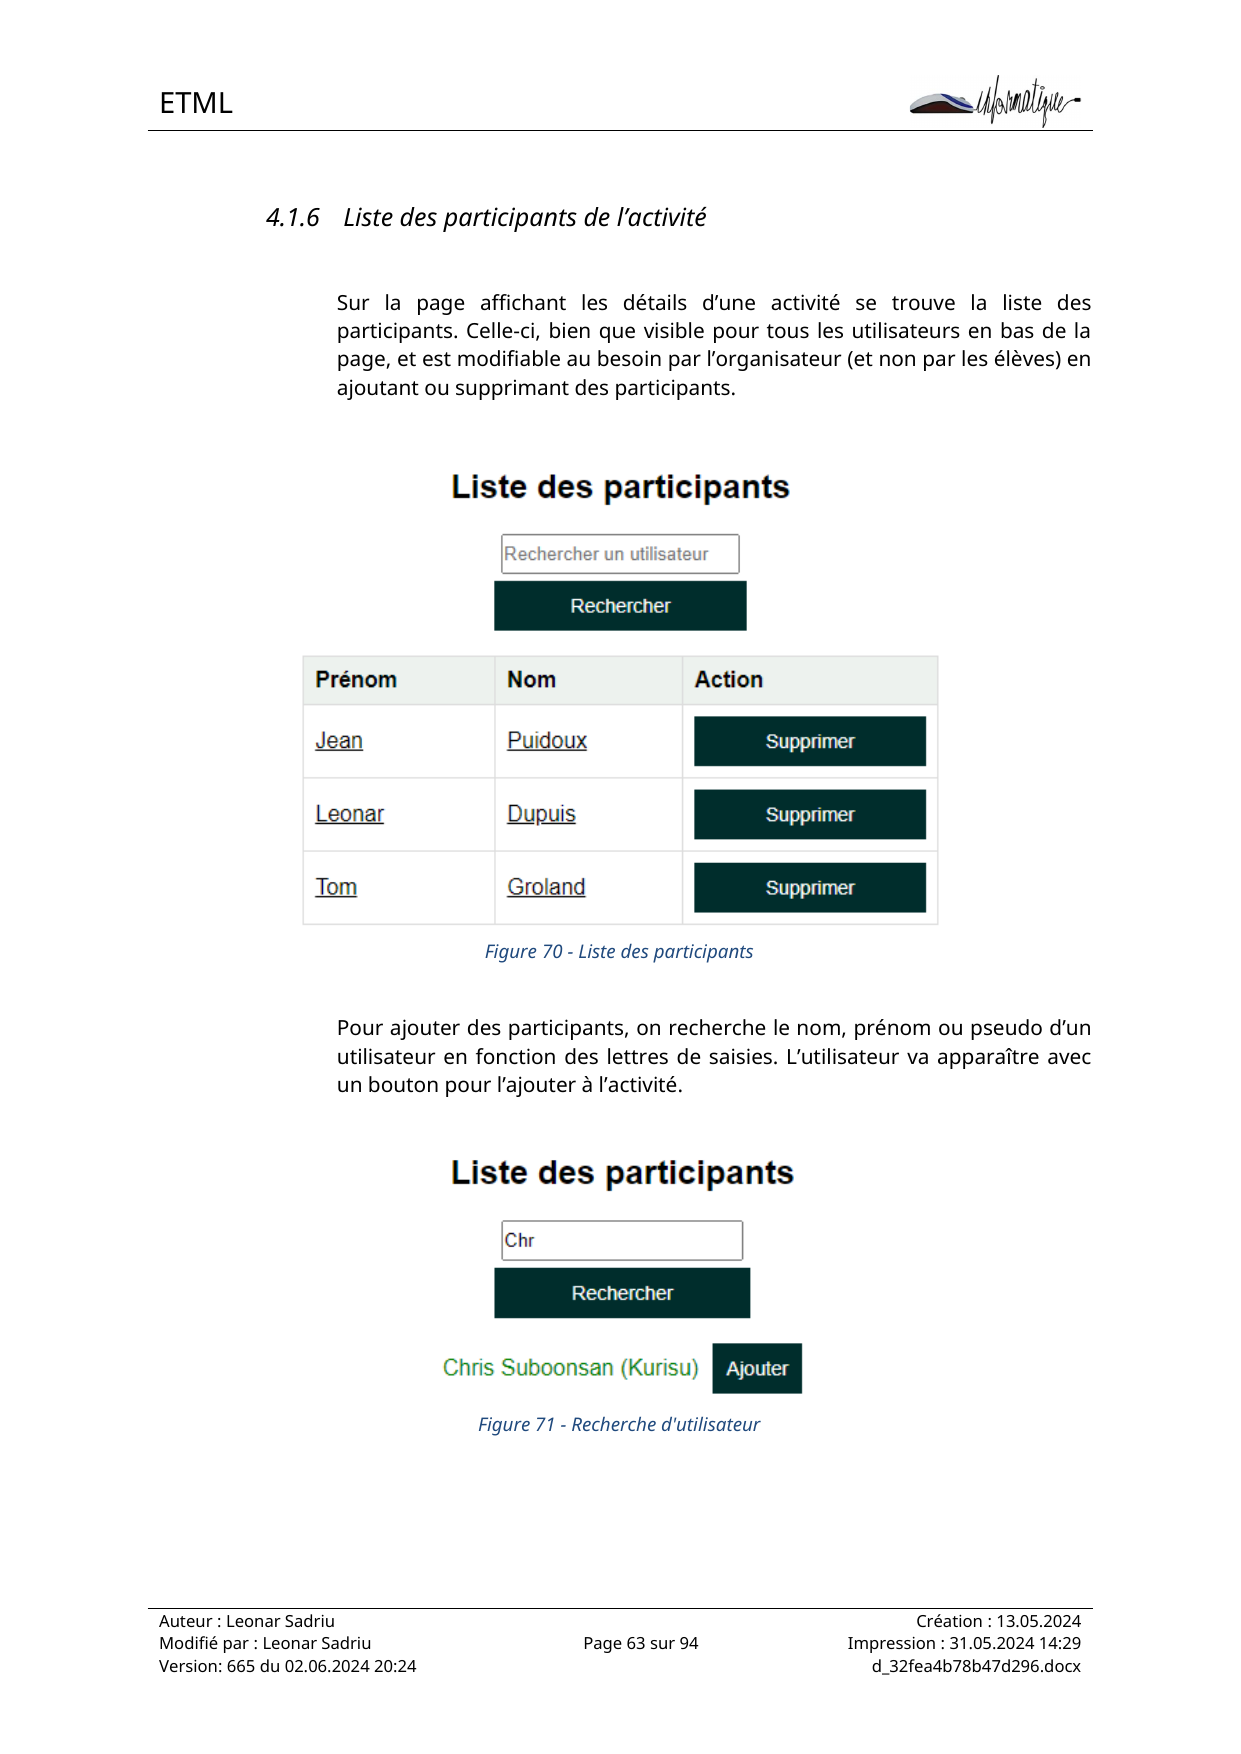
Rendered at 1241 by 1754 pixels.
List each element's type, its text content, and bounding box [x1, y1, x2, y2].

picture [909, 75, 1082, 128]
text Pour ajouter des participants, on recherche le nom, prénom ou pseudo d’un utilisateur en fonction des lettres de saisies. L’utilisateur va apparaître avec un bouton pour l’ajouter à l’activité. [337, 1013, 1092, 1099]
text Figure 70 - Liste des participants [148, 939, 1092, 964]
text Figure 71 - Recherche d'utilisateur [148, 1412, 1092, 1437]
text Sur la page affichant les détails d’une activité se trouve la liste des participants. Celle-ci, bien que visible pour tous les utilisateurs en bas de la page, et est modifiable au besoin par l’organisateur (et non par les élèves) en ajoutant ou supprimant des participants. [337, 288, 1092, 401]
picture [282, 454, 958, 939]
subtitle Liste des participants de l’activité [266, 200, 1092, 234]
picture [408, 1152, 833, 1412]
